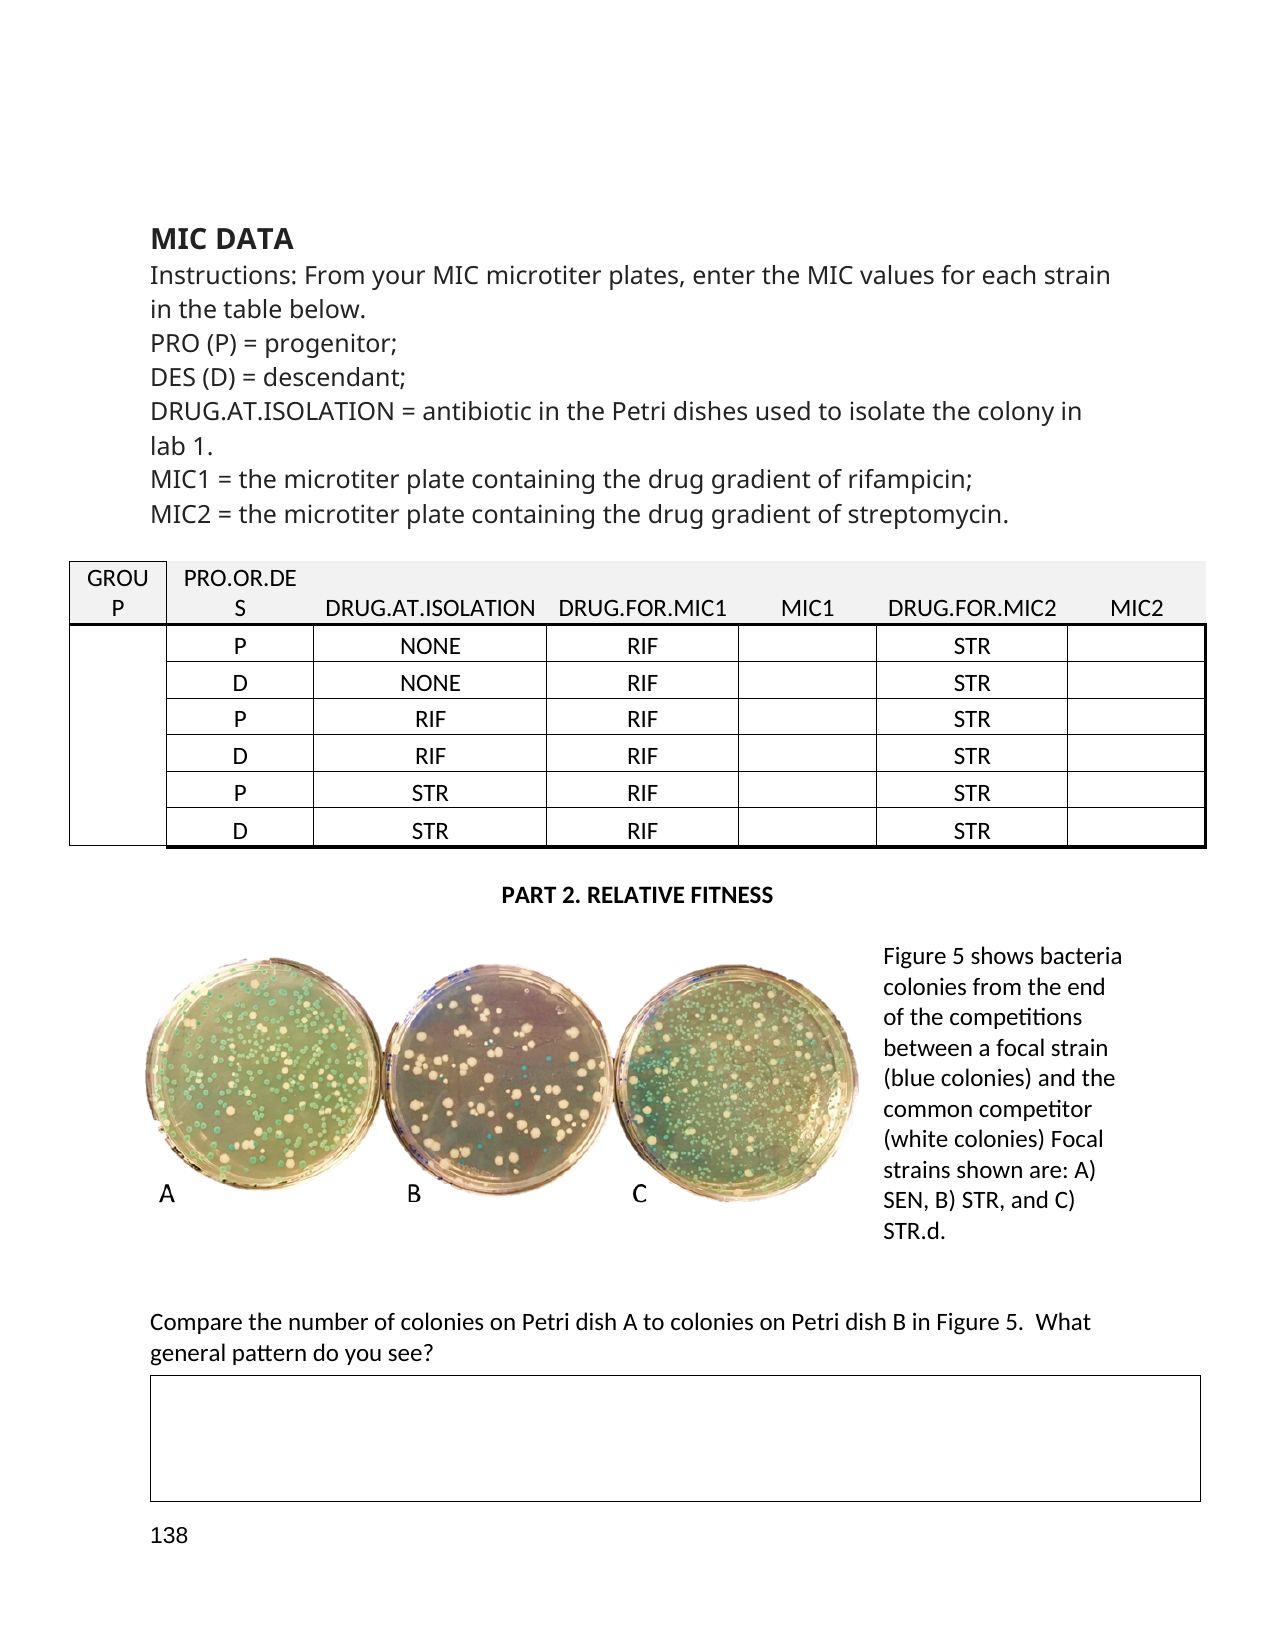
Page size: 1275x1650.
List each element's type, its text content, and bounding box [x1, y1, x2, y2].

table_cell STR [877, 772, 1067, 807]
table_header DRUG.FOR.MIC1 [547, 561, 738, 623]
table_cell STR [314, 808, 546, 845]
table_header DRUG.AT.ISOLATION [314, 561, 547, 623]
table_cell [739, 662, 876, 698]
table_cell STR [877, 626, 1067, 661]
table_cell STR [314, 772, 546, 807]
table_cell [739, 808, 876, 845]
text MIC DATA [150, 218, 1125, 258]
table_cell D [167, 735, 313, 771]
table_cell [739, 772, 876, 807]
table_cell RIF [547, 626, 738, 661]
table_cell P [167, 699, 313, 734]
table_cell [739, 699, 876, 734]
text DES (D) = descendant; [150, 360, 1125, 394]
table_header DRUG.FOR.MIC2 [876, 561, 1068, 623]
text DRUG.AT.ISOLATION = antibiotic in the Petri dishes used to isolate the colony in lab 1. [150, 394, 1125, 462]
table_cell [1068, 772, 1204, 807]
table_cell [1068, 662, 1204, 698]
table_cell NONE [314, 626, 546, 661]
table_cell [1068, 735, 1204, 771]
table_cell STR [877, 699, 1067, 734]
text MIC2 = the microtiter plate containing the drug gradient of streptomycin. [150, 496, 1125, 530]
table_cell STR [877, 662, 1067, 698]
table_cell [1068, 699, 1204, 734]
table_cell STR [877, 735, 1067, 771]
table_cell [1068, 808, 1204, 845]
table_cell [739, 626, 876, 661]
text Instructions: From your MIC microtiter plates, enter the MIC values for each strain in the table below. [150, 258, 1125, 326]
table_cell P [167, 772, 313, 807]
table_header MIC2 [1068, 561, 1206, 623]
table_cell RIF [547, 772, 738, 807]
table_cell [1068, 626, 1204, 661]
table_cell RIF [314, 699, 546, 734]
table_header PRO.OR.DES [167, 561, 314, 623]
table_cell RIF [547, 735, 738, 771]
text PART 2. RELATIVE FITNESS [150, 879, 1125, 909]
table_cell RIF [547, 699, 738, 734]
table_cell D [167, 808, 313, 845]
table_cell RIF [314, 735, 546, 771]
table_header GROUP [70, 562, 166, 623]
picture [134, 939, 865, 1227]
table_cell RIF [547, 662, 738, 698]
text MIC1 = the microtiter plate containing the drug gradient of rifampicin; [150, 462, 1125, 496]
table_cell RIF [547, 808, 738, 845]
table_cell P [167, 626, 313, 661]
table_cell [70, 626, 166, 845]
text PRO (P) = progenitor; [150, 326, 1125, 360]
table_cell [739, 735, 876, 771]
table_cell STR [877, 808, 1067, 845]
table_cell D [167, 662, 313, 698]
text Compare the number of colonies on Petri dish A to colonies on Petri dish B in Figure 5. What general pattern do you see? [150, 1306, 1125, 1367]
table_cell NONE [314, 662, 546, 698]
table_header MIC1 [738, 561, 876, 623]
